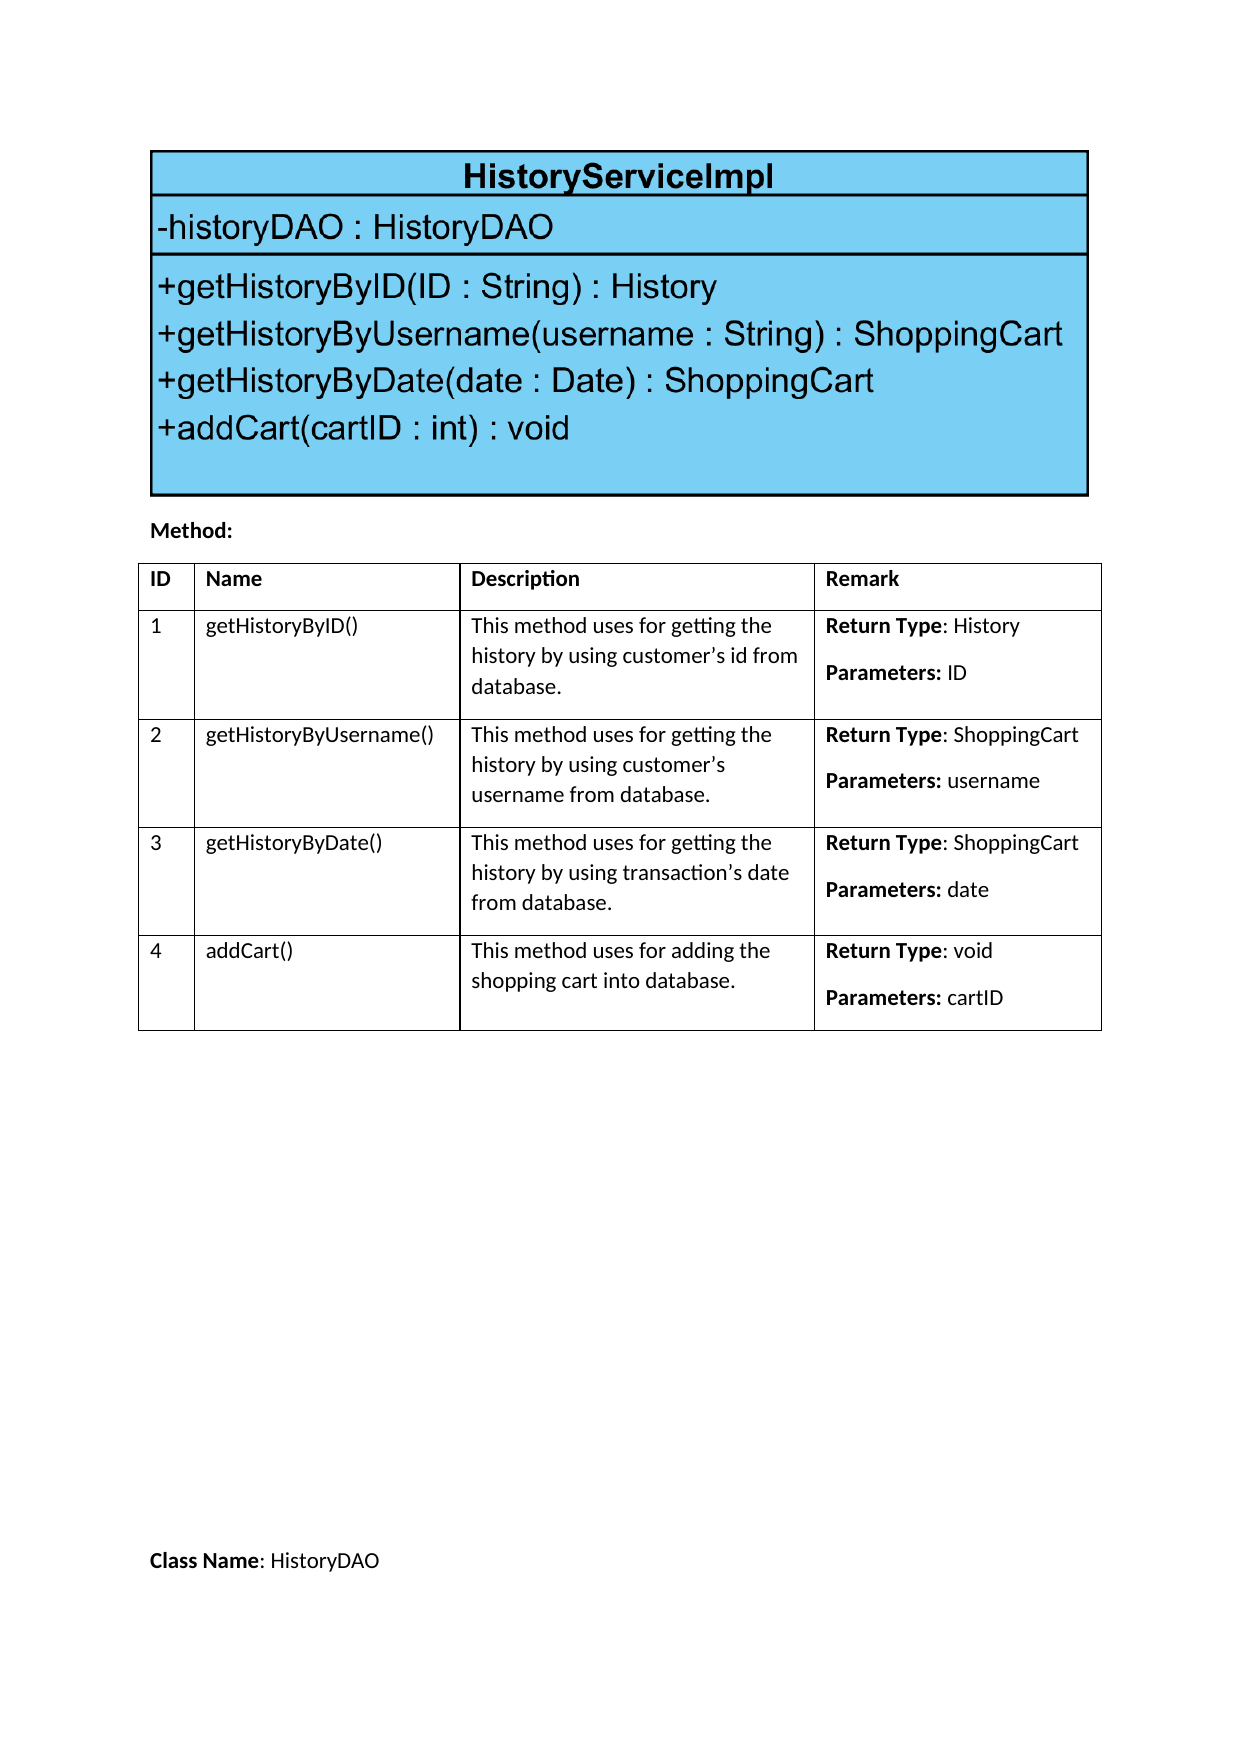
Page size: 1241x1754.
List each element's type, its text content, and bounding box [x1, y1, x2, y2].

table_cell Return Type: ShoppingCart Parameters: username [815, 720, 1101, 827]
table_cell This method uses for getting the history by using transaction’s date from database. [461, 828, 814, 935]
table_cell getHistoryByDate() [195, 828, 459, 935]
table_header Remark [815, 564, 1101, 610]
table_cell getHistoryByID() [195, 611, 459, 719]
table_cell Return Type: void Parameters: cartID [815, 936, 1101, 1030]
table_cell getHistoryByUsername() [195, 720, 459, 827]
table_cell Return Type: History Parameters: ID [815, 611, 1101, 719]
picture [150, 150, 1089, 497]
table_cell This method uses for getting the history by using customer’s username from database. [461, 720, 814, 827]
text Class Name: HistoryDAO [150, 1546, 1090, 1574]
table_header ID [139, 564, 194, 610]
table_cell This method uses for adding the shopping cart into database. [461, 936, 814, 1030]
table_header Name [195, 564, 459, 610]
table_cell 3 [139, 828, 194, 935]
table_cell 1 [139, 611, 194, 719]
table_cell addCart() [195, 936, 459, 1030]
table_cell 2 [139, 720, 194, 827]
table_cell 4 [139, 936, 194, 1030]
text Method: [150, 516, 1090, 544]
table_header Description [461, 564, 814, 610]
table_cell Return Type: ShoppingCart Parameters: date [815, 828, 1101, 935]
table_cell This method uses for getting the history by using customer’s id from database. [461, 611, 814, 719]
